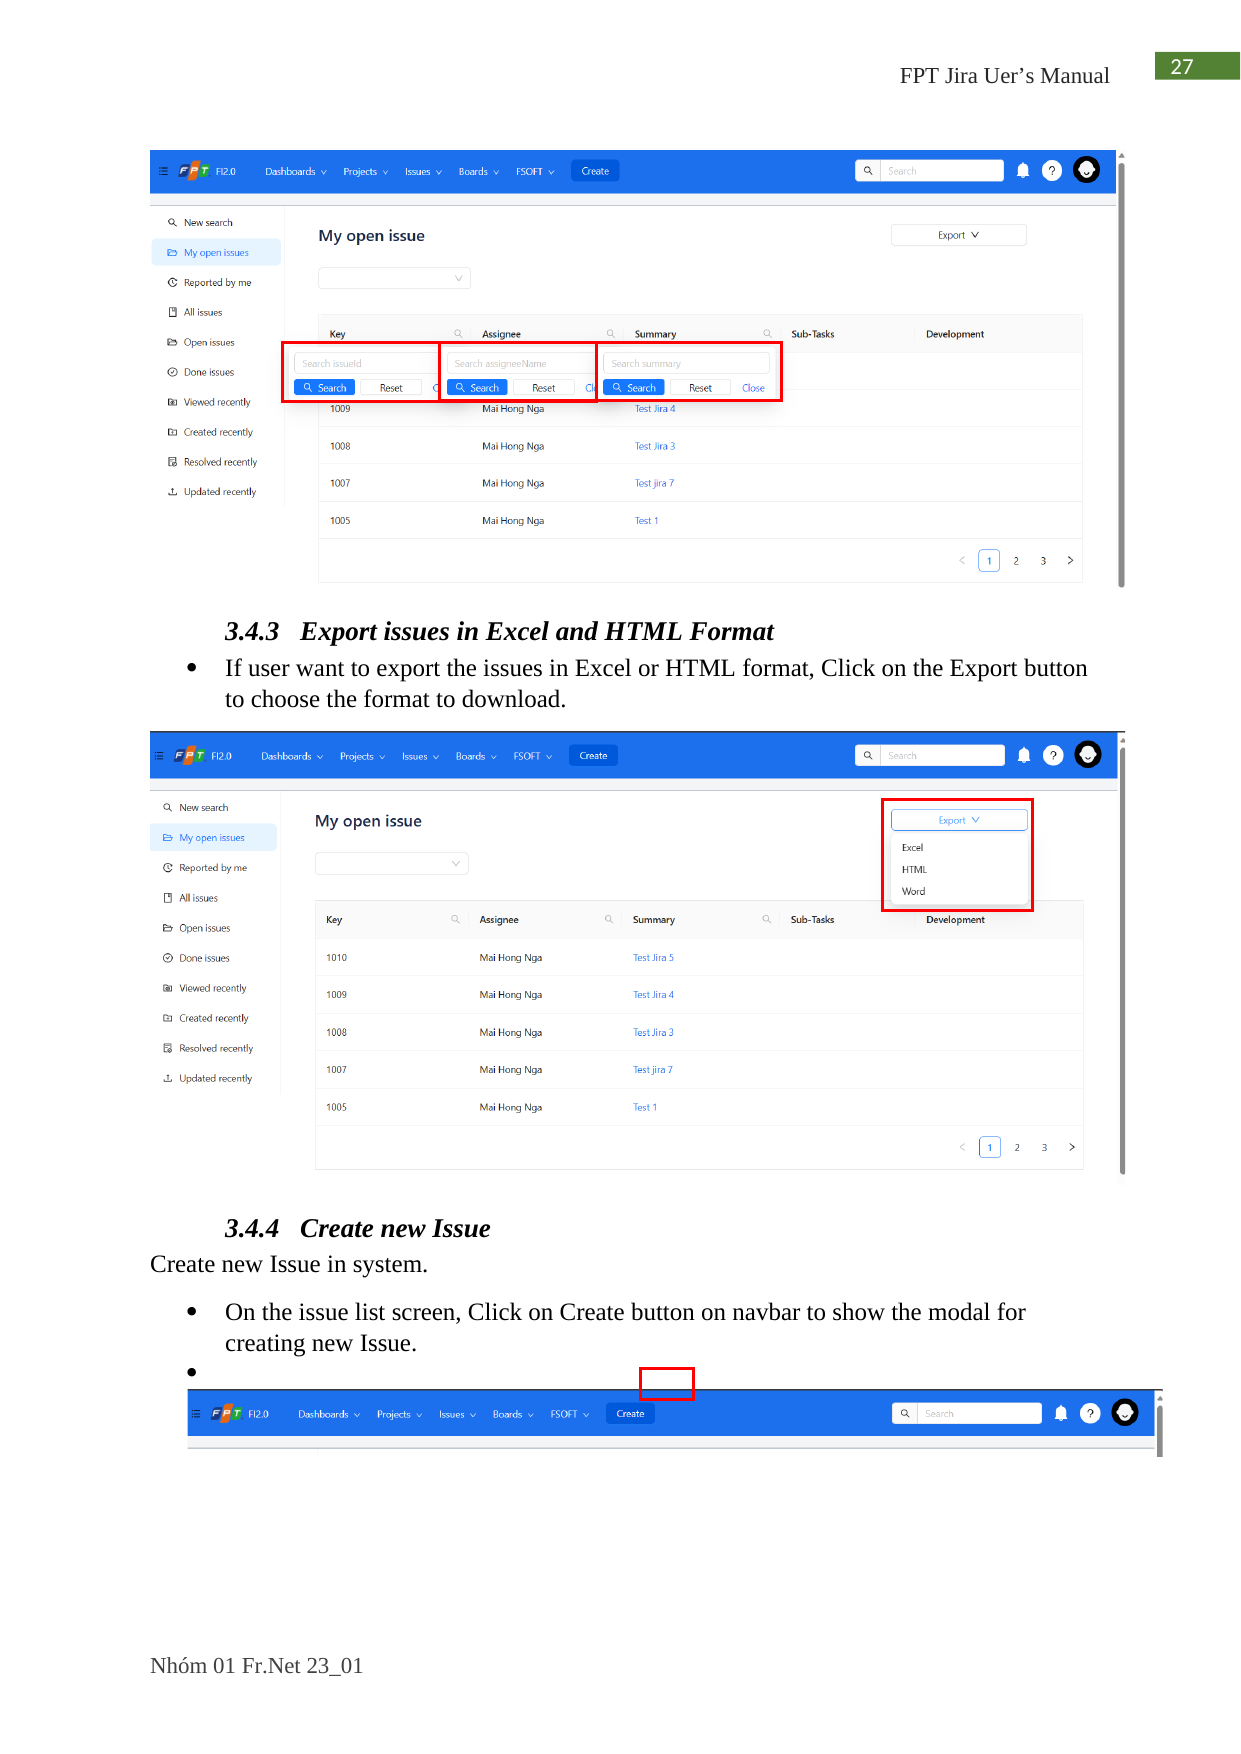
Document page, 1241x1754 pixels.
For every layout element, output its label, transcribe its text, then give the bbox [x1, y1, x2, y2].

list On the issue list screen, Click on Create button on navbar to show the modal for creating new Issue. [187, 1297, 1099, 1357]
picture [642, 1389, 692, 1398]
picture [187, 1389, 1163, 1457]
picture [150, 731, 1125, 1185]
subtitle Create new Issue [225, 1212, 1099, 1243]
picture [150, 150, 1125, 589]
text Create new Issue in system. [150, 1249, 1099, 1278]
subtitle Export issues in Excel and HTML Format [225, 615, 1099, 647]
list If user want to export the issues in Excel or HTML format, Click on the Export button to choose the format to download. [187, 653, 1099, 713]
